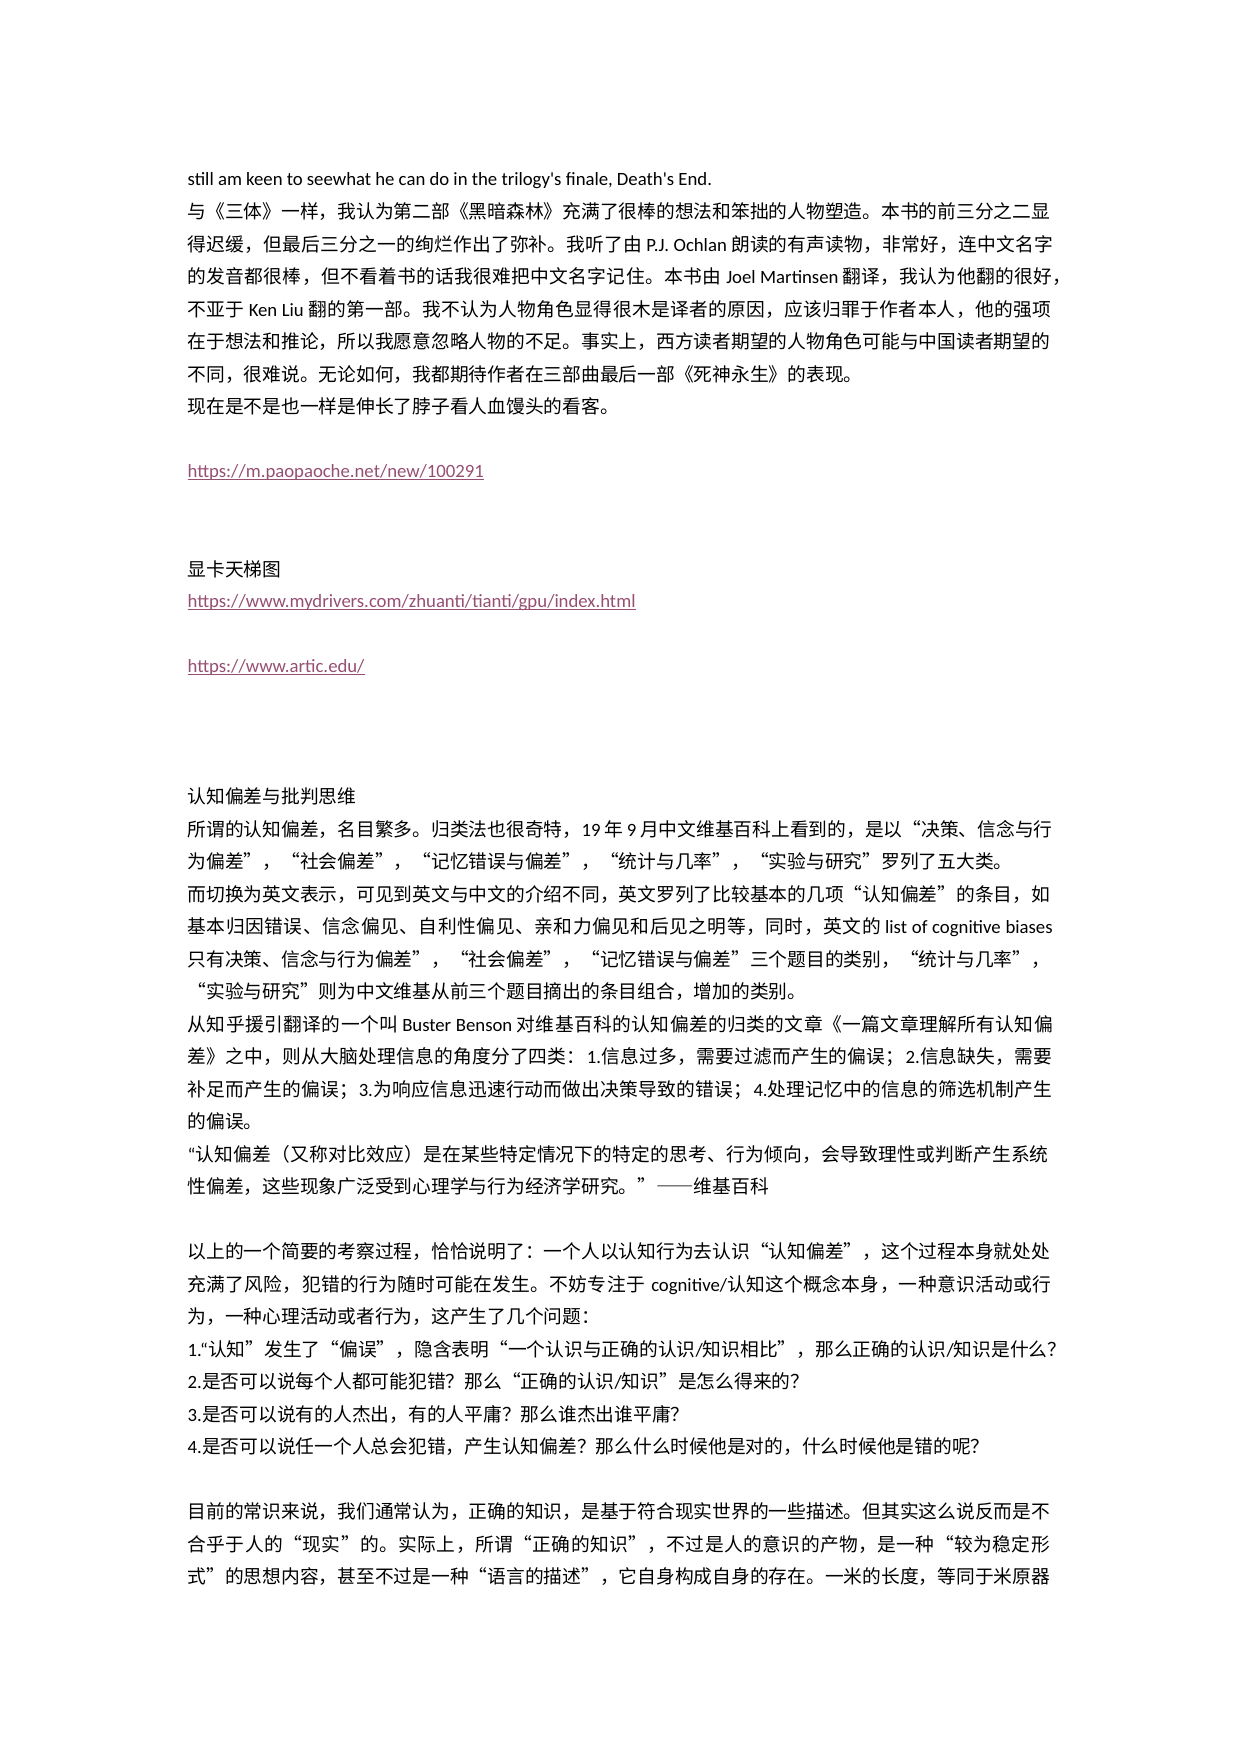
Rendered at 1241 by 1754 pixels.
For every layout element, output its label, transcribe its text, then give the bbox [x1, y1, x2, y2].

text 认知偏差与批判思维 [187, 779, 1053, 812]
text 2.是否可以说每个人都可能犯错？那么“正确的认识/知识”是怎么得来的？ [187, 1364, 1053, 1397]
text 显卡天梯图 [187, 552, 1053, 584]
text 1.“认知”发生了“偏误”，隐含表明“一个认识与正确的认识/知识相比”，那么正确的认识/知识是什么？ [187, 1332, 1053, 1364]
text https://www.mydrivers.com/zhuanti/tianti/gpu/index.html [187, 584, 1053, 617]
text 4.是否可以说任一个人总会犯错，产生认知偏差？那么什么时候他是对的，什么时候他是错的呢？ [187, 1429, 1053, 1462]
text 与《三体》一样，我认为第二部《黑暗森林》充满了很棒的想法和笨拙的人物塑造。本书的前三分之二显得迟缓，但最后三分之一的绚烂作出了弥补。我听了由P.J. Ochlan朗读的有声读物，非常好，连中文名字的发音都很棒，但不看着书的话我很难把中文名字记住。本书由Joel Martinsen翻译，我认为他翻的很好，不亚于Ken Liu翻的第一部。我不认为人物角色显得很木是译者的原因，应该归罪于作者本人，他的强项在于想法和推论，所以我愿意忽略人物的不足。事实上，西方读者期望的人物角色可能与中国读者期望的不同，很难说。无论如何，我都期待作者在三部曲最后一部《死神永生》的表现。 [187, 194, 1053, 389]
text “认知偏差（又称对比效应）是在某些特定情况下的特定的思考、行为倾向，会导致理性或判断产生系统性偏差，这些现象广泛受到心理学与行为经济学研究。”——维基百科 [187, 1137, 1053, 1202]
text https://www.artic.edu/ [187, 649, 1053, 682]
text 现在是不是也一样是伸长了脖子看人血馒头的看客。 [187, 389, 1053, 422]
text 而切换为英文表示，可见到英文与中文的介绍不同，英文罗列了比较基本的几项“认知偏差”的条目，如基本归因错误、信念偏见、自利性偏见、亲和力偏见和后见之明等，同时，英文的list of cognitive biases只有决策、信念与行为偏差”，“社会偏差”，“记忆错误与偏差”三个题目的类别，“统计与几率”，“实验与研究”则为中文维基从前三个题目摘出的条目组合，增加的类别。 [187, 877, 1053, 1007]
text 从知乎援引翻译的一个叫Buster Benson对维基百科的认知偏差的归类的文章《一篇文章理解所有认知偏差》之中，则从大脑处理信息的角度分了四类：1.信息过多，需要过滤而产生的偏误；2.信息缺失，需要补足而产生的偏误；3.为响应信息迅速行动而做出决策导致的错误；4.处理记忆中的信息的筛选机制产生的偏误。 [187, 1007, 1053, 1137]
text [187, 162, 1053, 194]
text 以上的一个简要的考察过程，恰恰说明了：一个人以认知行为去认识“认知偏差”，这个过程本身就处处充满了风险，犯错的行为随时可能在发生。不妨专注于cognitive/认知这个概念本身，一种意识活动或行为，一种心理活动或者行为，这产生了几个问题： [187, 1234, 1053, 1332]
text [187, 1494, 1053, 1592]
text 3.是否可以说有的人杰出，有的人平庸？那么谁杰出谁平庸？ [187, 1397, 1053, 1429]
text 所谓的认知偏差，名目繁多。归类法也很奇特，19年9月中文维基百科上看到的，是以“决策、信念与行为偏差”，“社会偏差”，“记忆错误与偏差”，“统计与几率”，“实验与研究”罗列了五大类。 [187, 812, 1053, 877]
text https://m.paopaoche.net/new/100291 [187, 454, 1053, 487]
